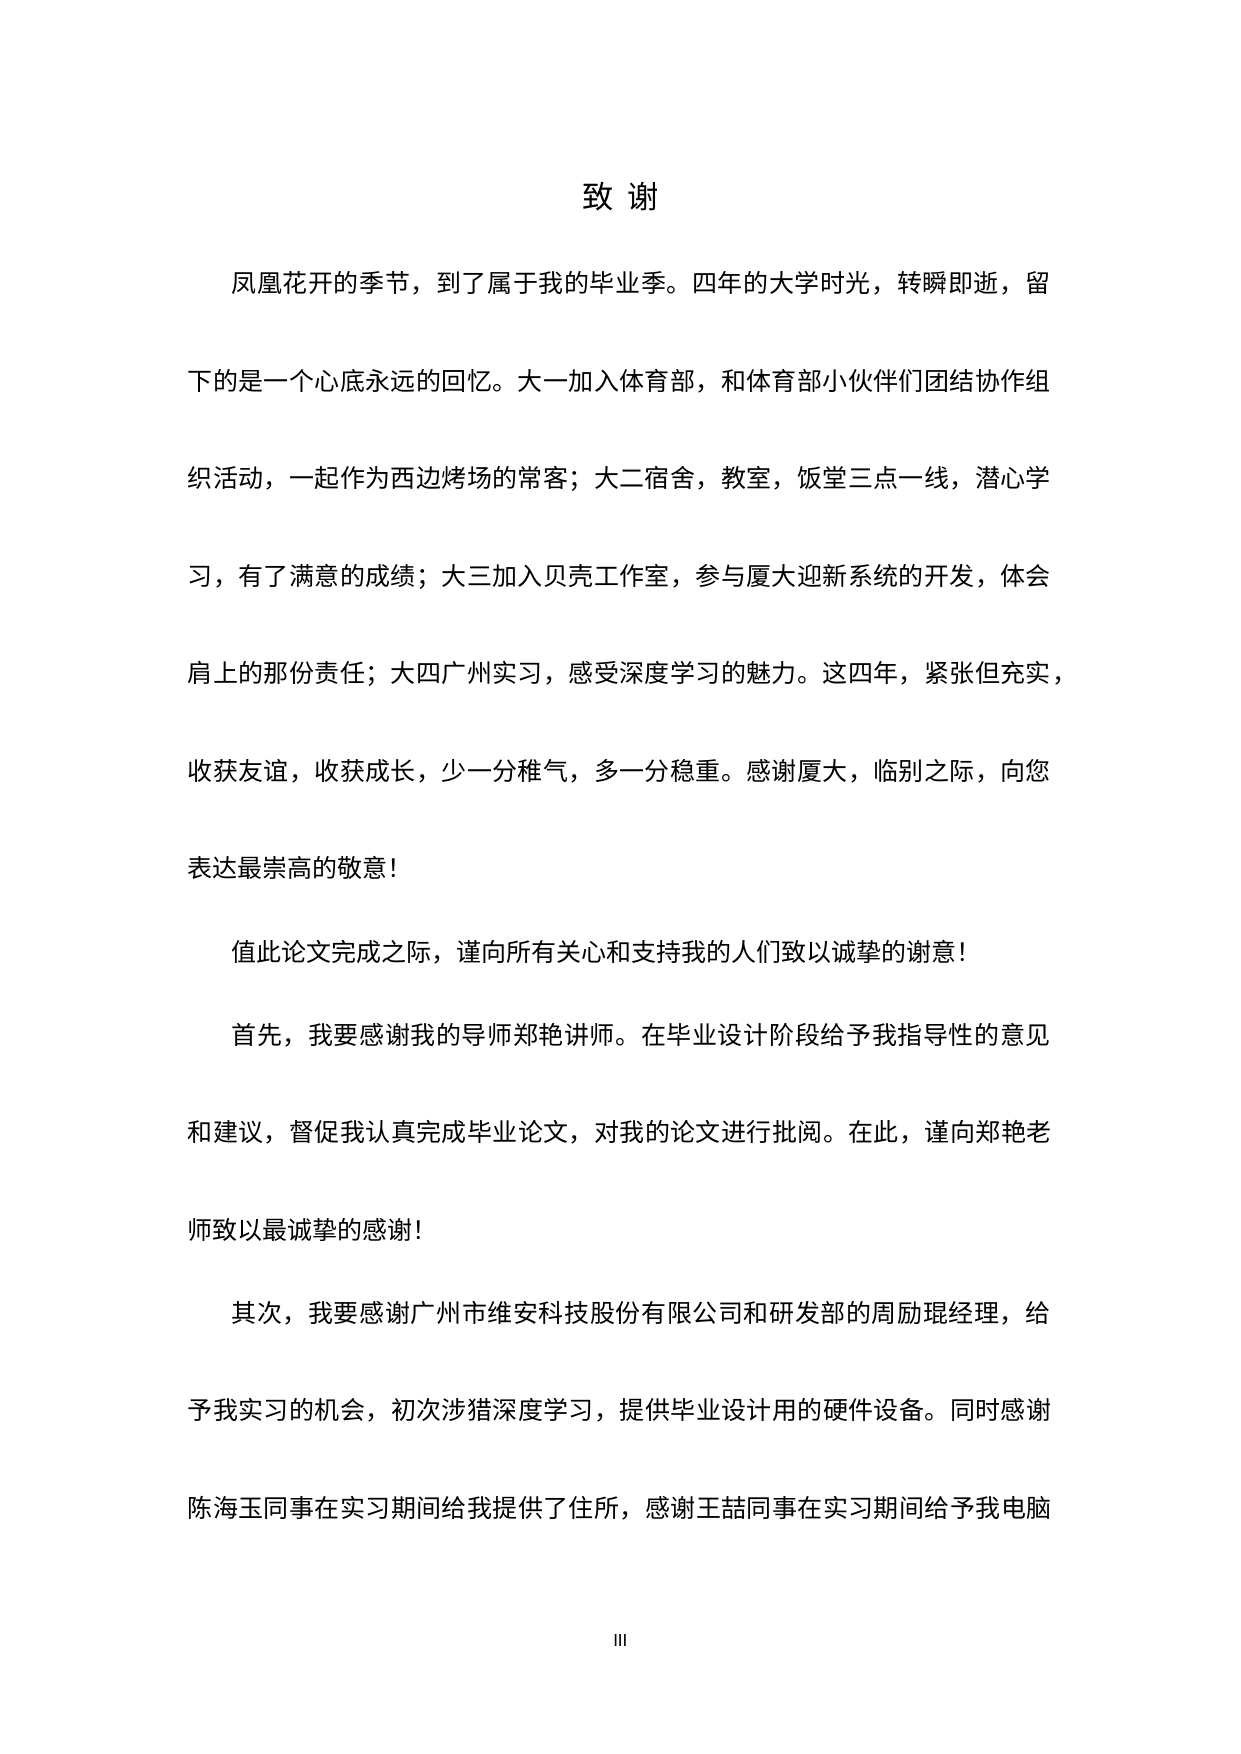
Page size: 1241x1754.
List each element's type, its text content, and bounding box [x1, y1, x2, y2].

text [187, 1279, 1053, 1539]
text 凤凰花开的季节，到了属于我的毕业季。四年的大学时光，转瞬即逝，留下的是一个心底永远的回忆。大一加入体育部，和体育部小伙伴们团结协作组织活动，一起作为西边烤场的常客；大二宿舍，教室，饭堂三点一线，潜心学习，有了满意的成绩；大三加入贝壳工作室，参与厦大迎新系统的开发，体会肩上的那份责任；大四广州实习，感受深度学习的魅力。这四年，紧张但充实，收获友谊，收获成长，少一分稚气，多一分稳重。感谢厦大，临别之际，向您表达最崇高的敬意！ [187, 249, 1053, 899]
text 致 谢 [187, 162, 1053, 227]
text 首先，我要感谢我的导师郑艳讲师。在毕业设计阶段给予我指导性的意见和建议，督促我认真完成毕业论文，对我的论文进行批阅。在此，谨向郑艳老师致以最诚挚的感谢！ [187, 1001, 1053, 1261]
text 值此论文完成之际，谨向所有关心和支持我的人们致以诚挚的谢意！ [187, 918, 1053, 983]
